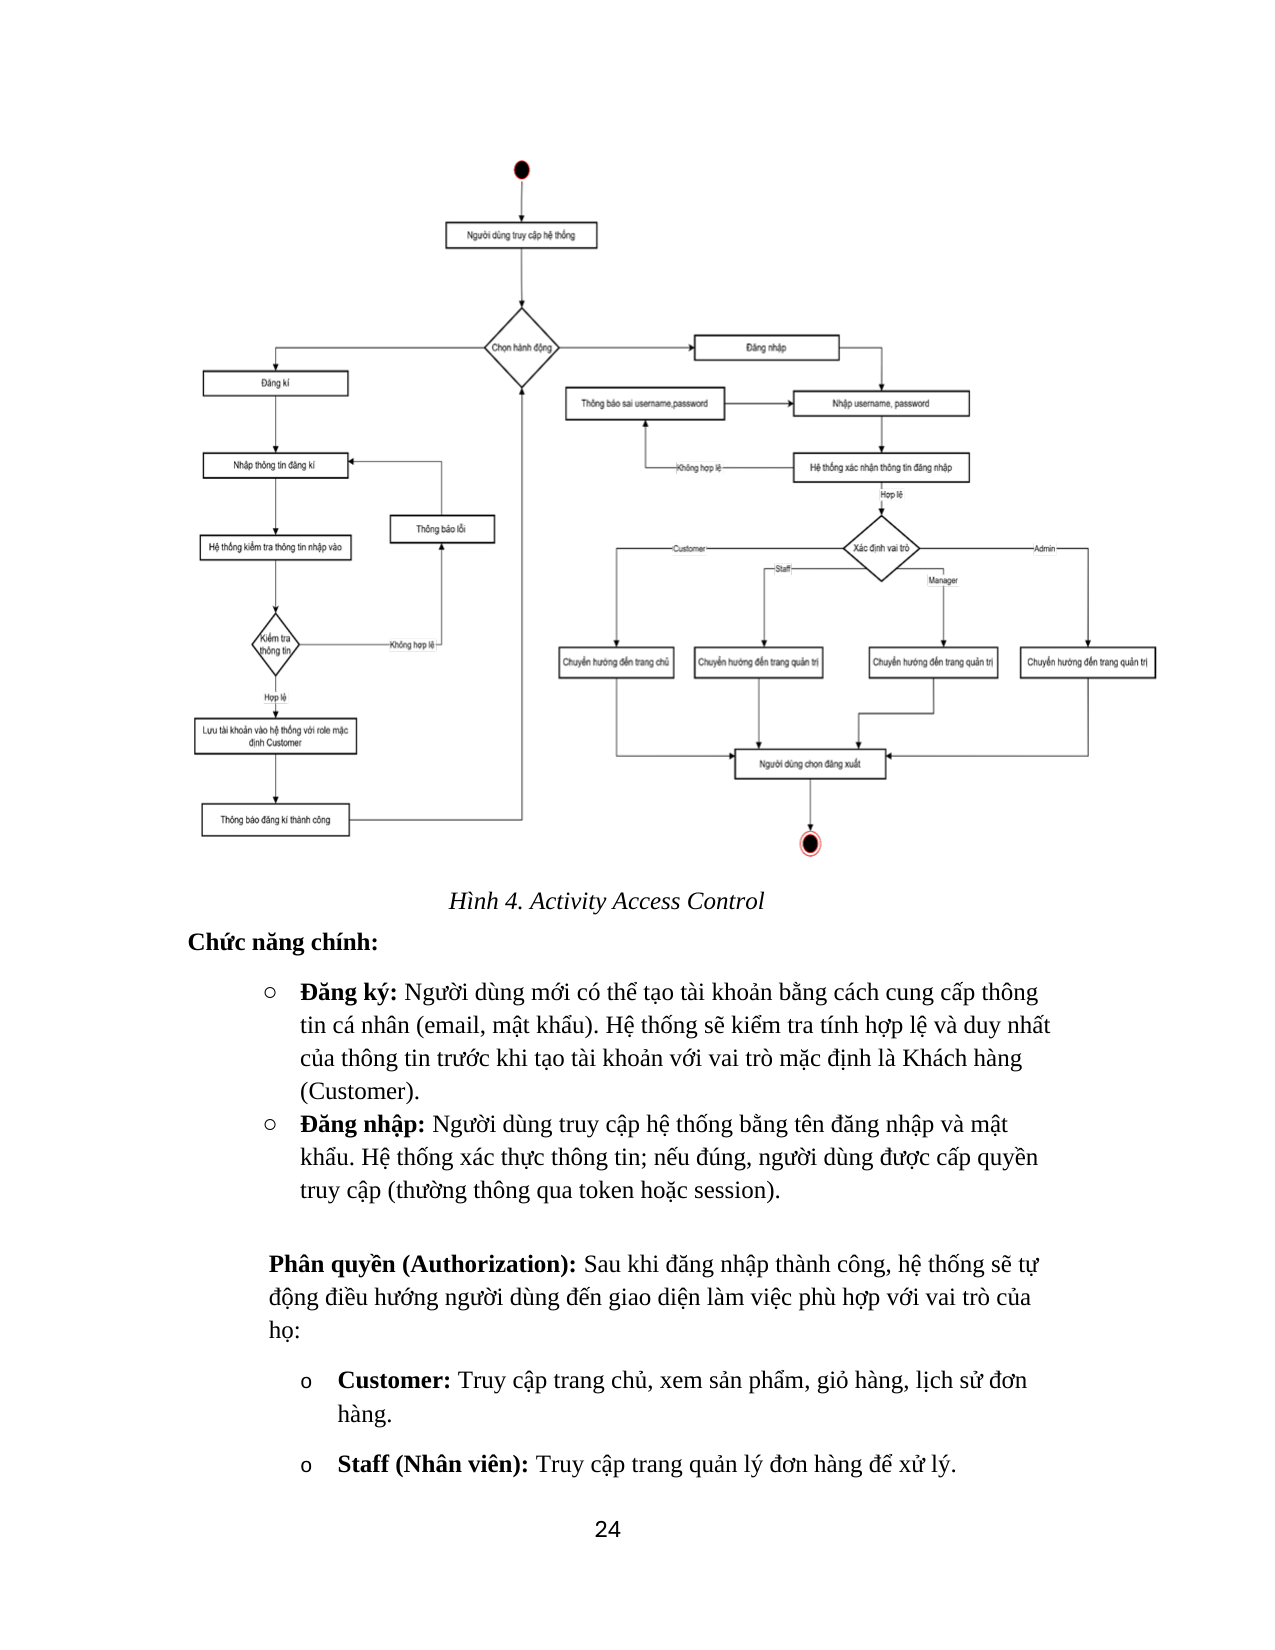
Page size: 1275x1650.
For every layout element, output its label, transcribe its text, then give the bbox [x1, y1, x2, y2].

list Đăng ký: Người dùng mới có thể tạo tài khoản bằng cách cung cấp thông tin cá nhân (email, mật khẩu). Hệ thống sẽ kiểm tra tính hợp lệ và duy nhất của thông tin trước khi tạo tài khoản với vai trò mặc định là Khách hàng (Customer). [262, 977, 1065, 1104]
picture [187, 150, 1163, 865]
text o Customer: Truy cập trang chủ, xem sản phẩm, giỏ hàng, lịch sử đơn hàng. [300, 1365, 1065, 1428]
text o Staff (Nhân viên): Truy cập trang quản lý đơn hàng để xử lý. [300, 1449, 1065, 1478]
text Chức năng chính: [187, 927, 1065, 956]
text Phân quyền (Authorization): Sau khi đăng nhập thành công, hệ thống sẽ tự động điều hướng người dùng đến giao diện làm việc phù hợp với vai trò của họ: [269, 1249, 1065, 1344]
list Đăng nhập: Người dùng truy cập hệ thống bằng tên đăng nhập và mật khẩu. Hệ thống xác thực thông tin; nếu đúng, người dùng được cấp quyền truy cập (thường thông qua token hoặc session). [262, 1109, 1065, 1203]
text Hình 4. Activity Access Control [150, 886, 1065, 914]
